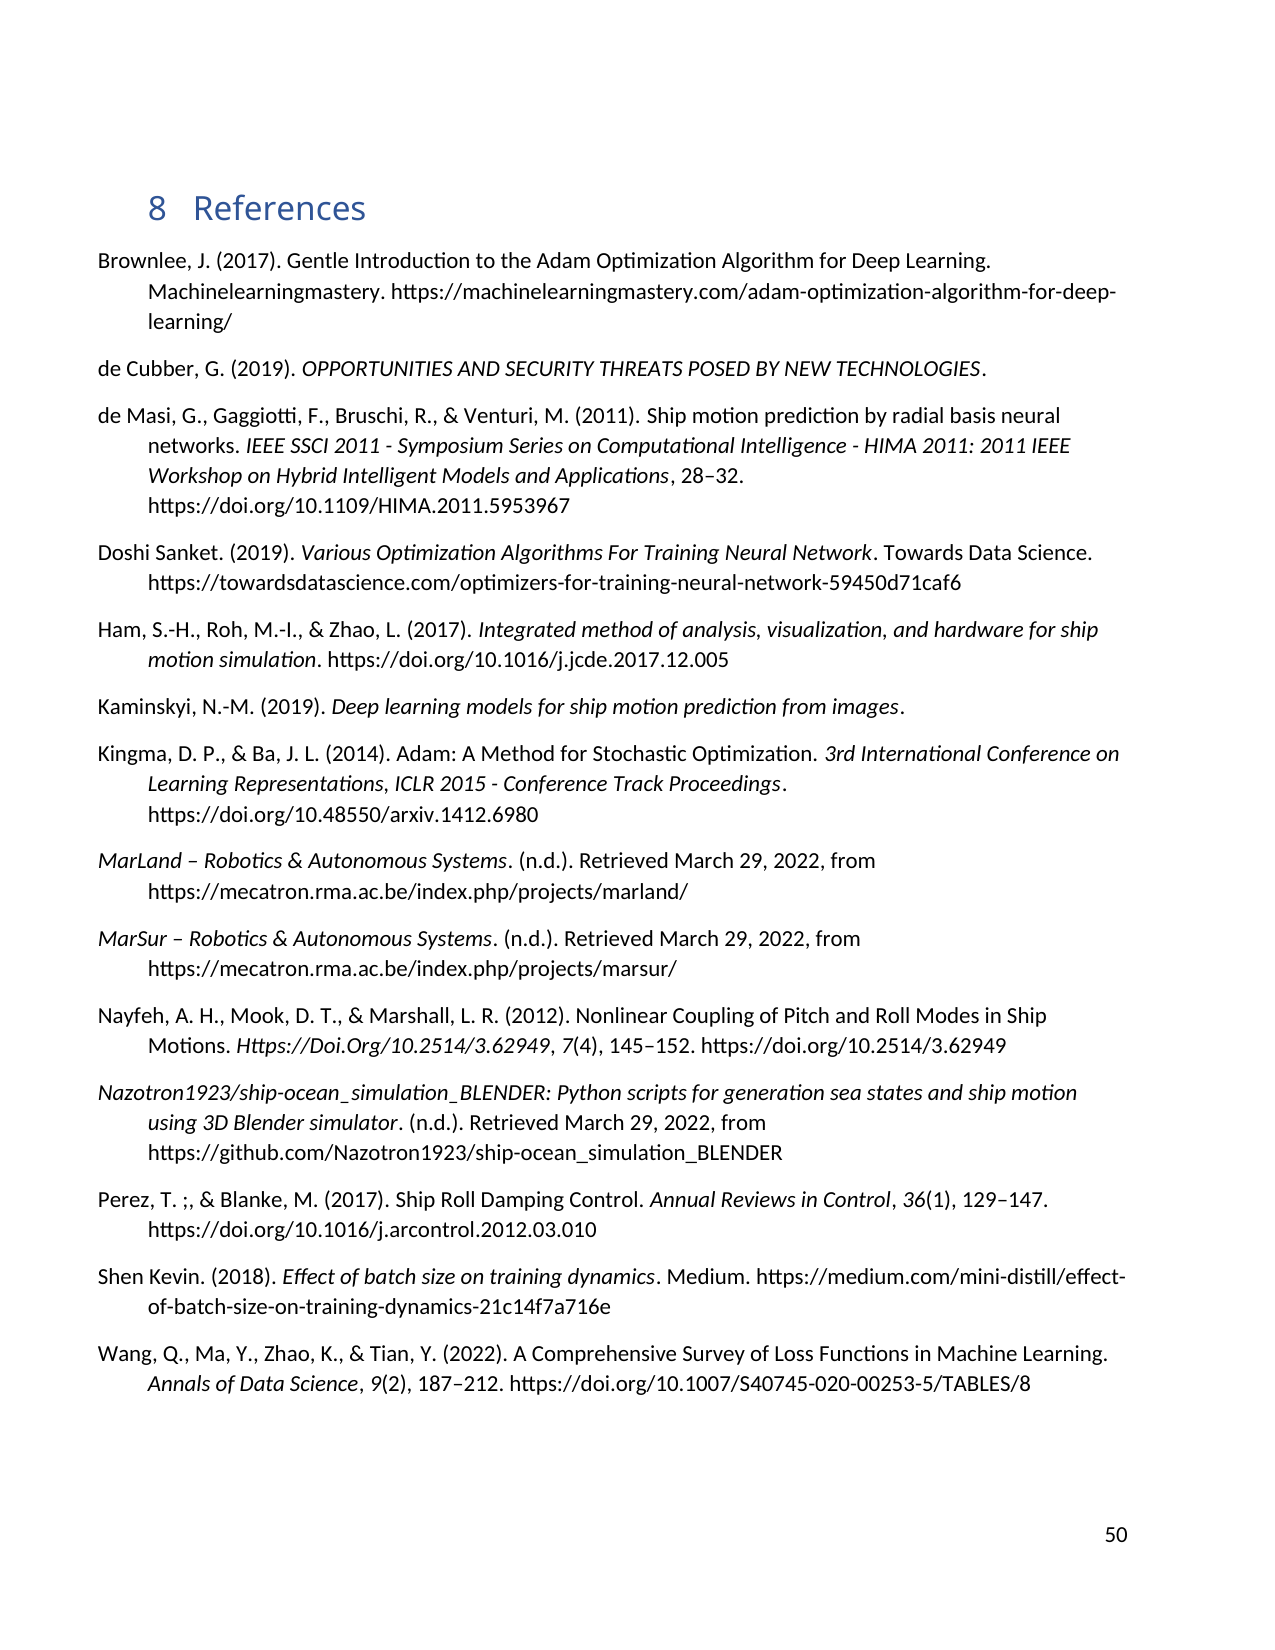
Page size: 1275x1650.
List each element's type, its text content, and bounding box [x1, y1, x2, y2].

subtitle References [148, 185, 1127, 231]
